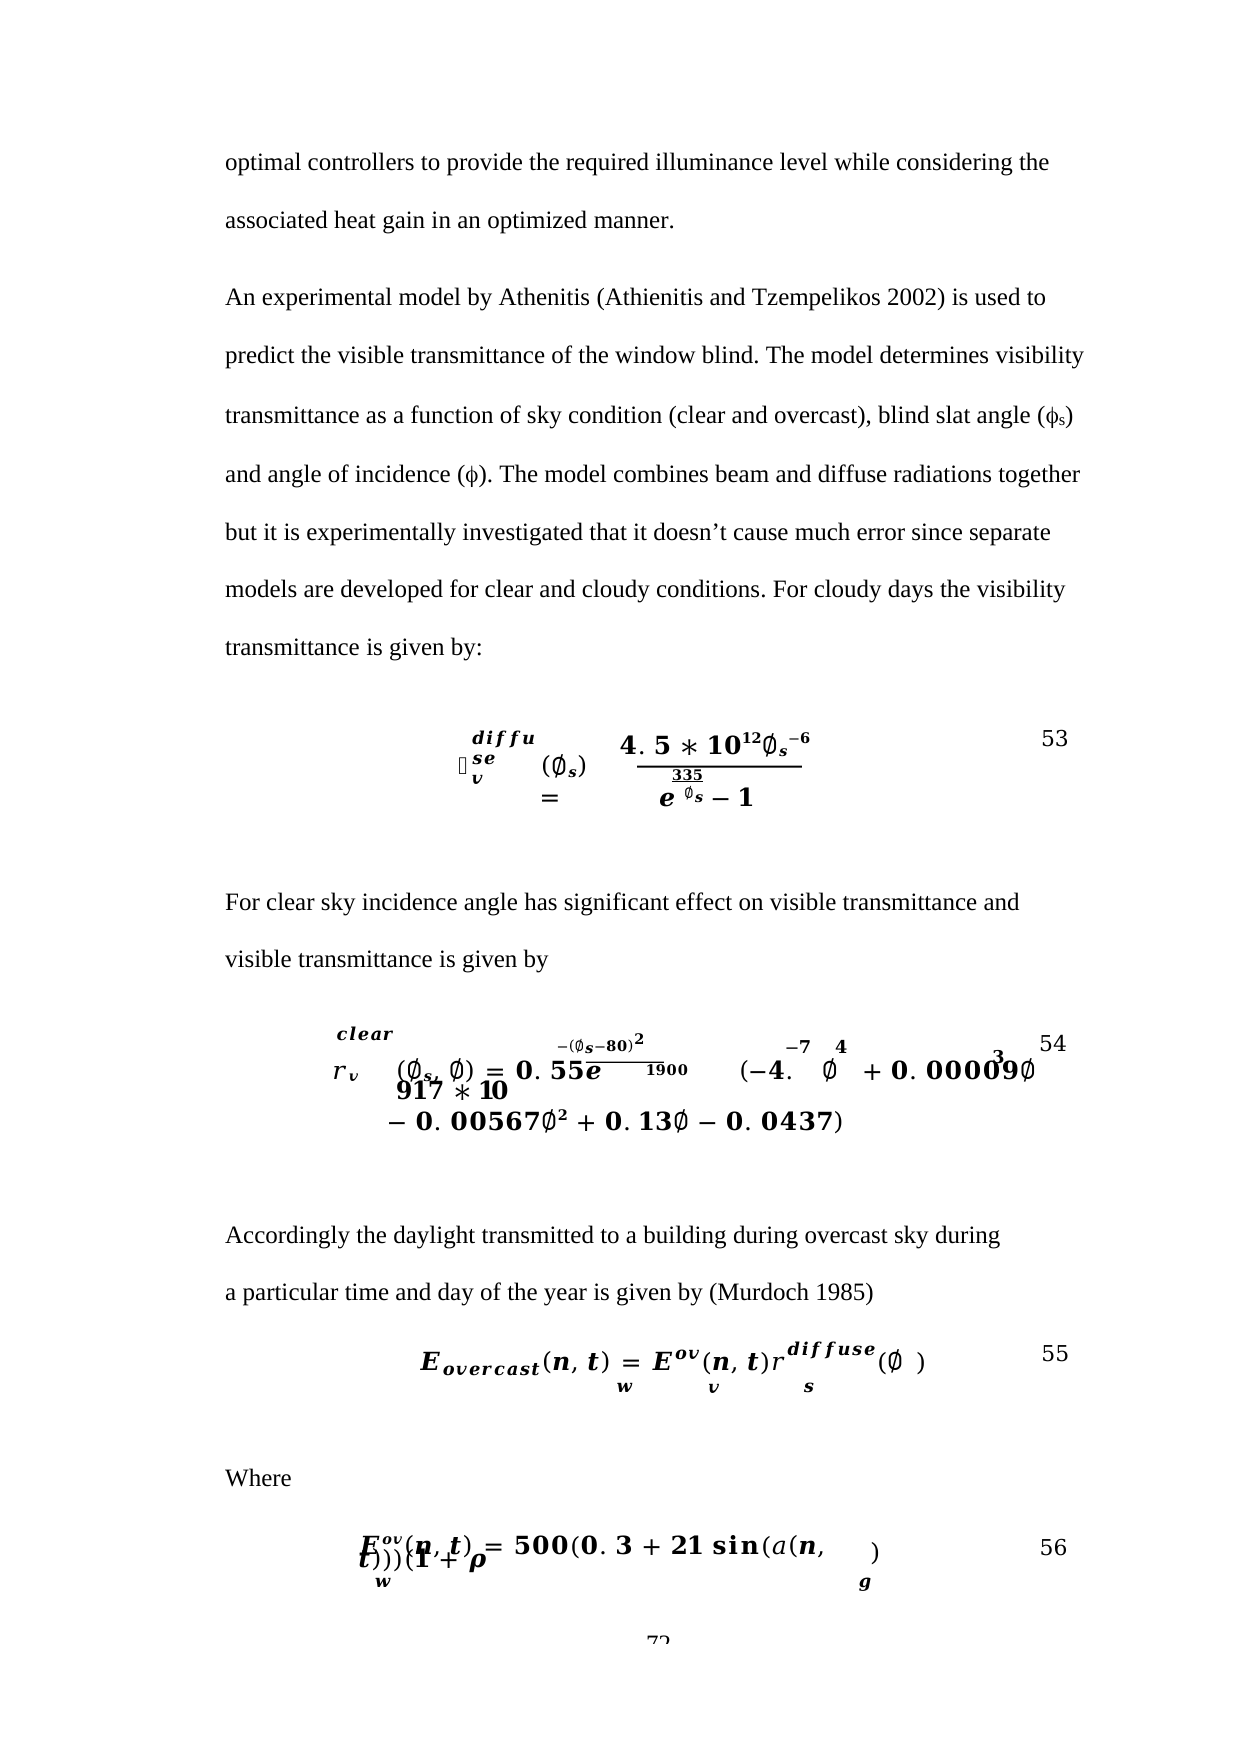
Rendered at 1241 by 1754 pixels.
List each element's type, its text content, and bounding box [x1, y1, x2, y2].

text −(∅𝒔−𝟖𝟎)𝟐 [398, 1039, 644, 1054]
text 𝒘 𝒗 𝒔 [253, 1374, 1178, 1397]
text Where [225, 1463, 1178, 1492]
text 𝑟𝒗 [175, 1063, 359, 1083]
text For clear sky incidence angle has significant effect on visible transmittance and visible transmittance is given by [225, 887, 1022, 973]
text 𝑬𝒐𝒗(𝒏, 𝒕) = 𝟓𝟎𝟎(𝟎. 𝟑 + 𝟐𝟏 𝐬𝐢𝐧(𝑎(𝒏, 𝒕)))(𝟏 + 𝝆 [408, 1544, 857, 1570]
text Accordingly the daylight transmitted to a building during overcast sky during a particular time and day of the year is given by (Murdoch 1985) [225, 1220, 1017, 1306]
text 𝒆 ∅𝒔 − 𝟏 [658, 783, 1178, 812]
text 𝟑𝟑𝟓 [672, 768, 1178, 783]
text ) 56 [875, 1544, 1178, 1558]
text 𝒗 [471, 768, 539, 788]
text ∅ + 𝟎. 𝟎𝟎𝟎𝟎𝟗∅ [821, 1063, 1178, 1083]
text (∅𝒔, ∅) = 𝟎. 𝟓𝟓𝒆 𝟏𝟗𝟎𝟎 (−𝟒. 𝟗𝟏𝟕 ∗ 𝟏𝟎 [395, 1063, 797, 1103]
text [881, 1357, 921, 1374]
text 𝟑 54 [881, 1039, 1178, 1054]
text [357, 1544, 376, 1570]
text 𝑬𝒐𝒗𝒆𝒓𝒄𝒂𝒔𝒕(𝒏, 𝒕) = 𝑬𝒐𝒗(𝒏, 𝒕)𝑟𝒅𝒊𝒇𝒇𝒖𝒔𝒆(∅ ) 55 [919, 1357, 1178, 1374]
text 𝒘 𝒈 [374, 1570, 1178, 1591]
text 𝟒. 𝟓 ∗ 𝟏𝟎𝟏𝟐∅𝒔−𝟔 53 [618, 729, 1178, 760]
text optimal controllers to provide the required illuminance level while considering the associated heat gain in an optimized manner. [225, 147, 1051, 233]
text 𝒅𝒊𝒇𝒇𝒖𝒔𝒆 [471, 729, 539, 768]
text An experimental model by Athenitis (Athienitis and Tzempelikos 2002) is used to predict the visible transmittance of the window blind. The model determines visibility transmittance as a function of sky condition (clear and overcast), blind slat angle (s) and angle of incidence (). The model combines beam and diffuse radiations together but it is experimentally investigated that it doesn’t cause much error since separate models are developed for clear and cloudy conditions. For cloudy days the visibility transmittance is given by: [225, 282, 1086, 661]
text 𝑬𝒐𝒗𝒆𝒓𝒄𝒂𝒔𝒕(𝒏, 𝒕) = 𝑬𝒐𝒗(𝒏, 𝒕)𝑟𝒅𝒊𝒇𝒇𝒖𝒔𝒆(∅ ) 55 [418, 1357, 708, 1374]
text − 𝟎. 𝟎𝟎𝟓𝟔𝟕∅𝟐 + 𝟎. 𝟏𝟑∅ − 𝟎. 𝟎𝟒𝟑𝟕) [387, 1105, 1178, 1136]
text (∅𝒔) = [541, 749, 612, 810]
